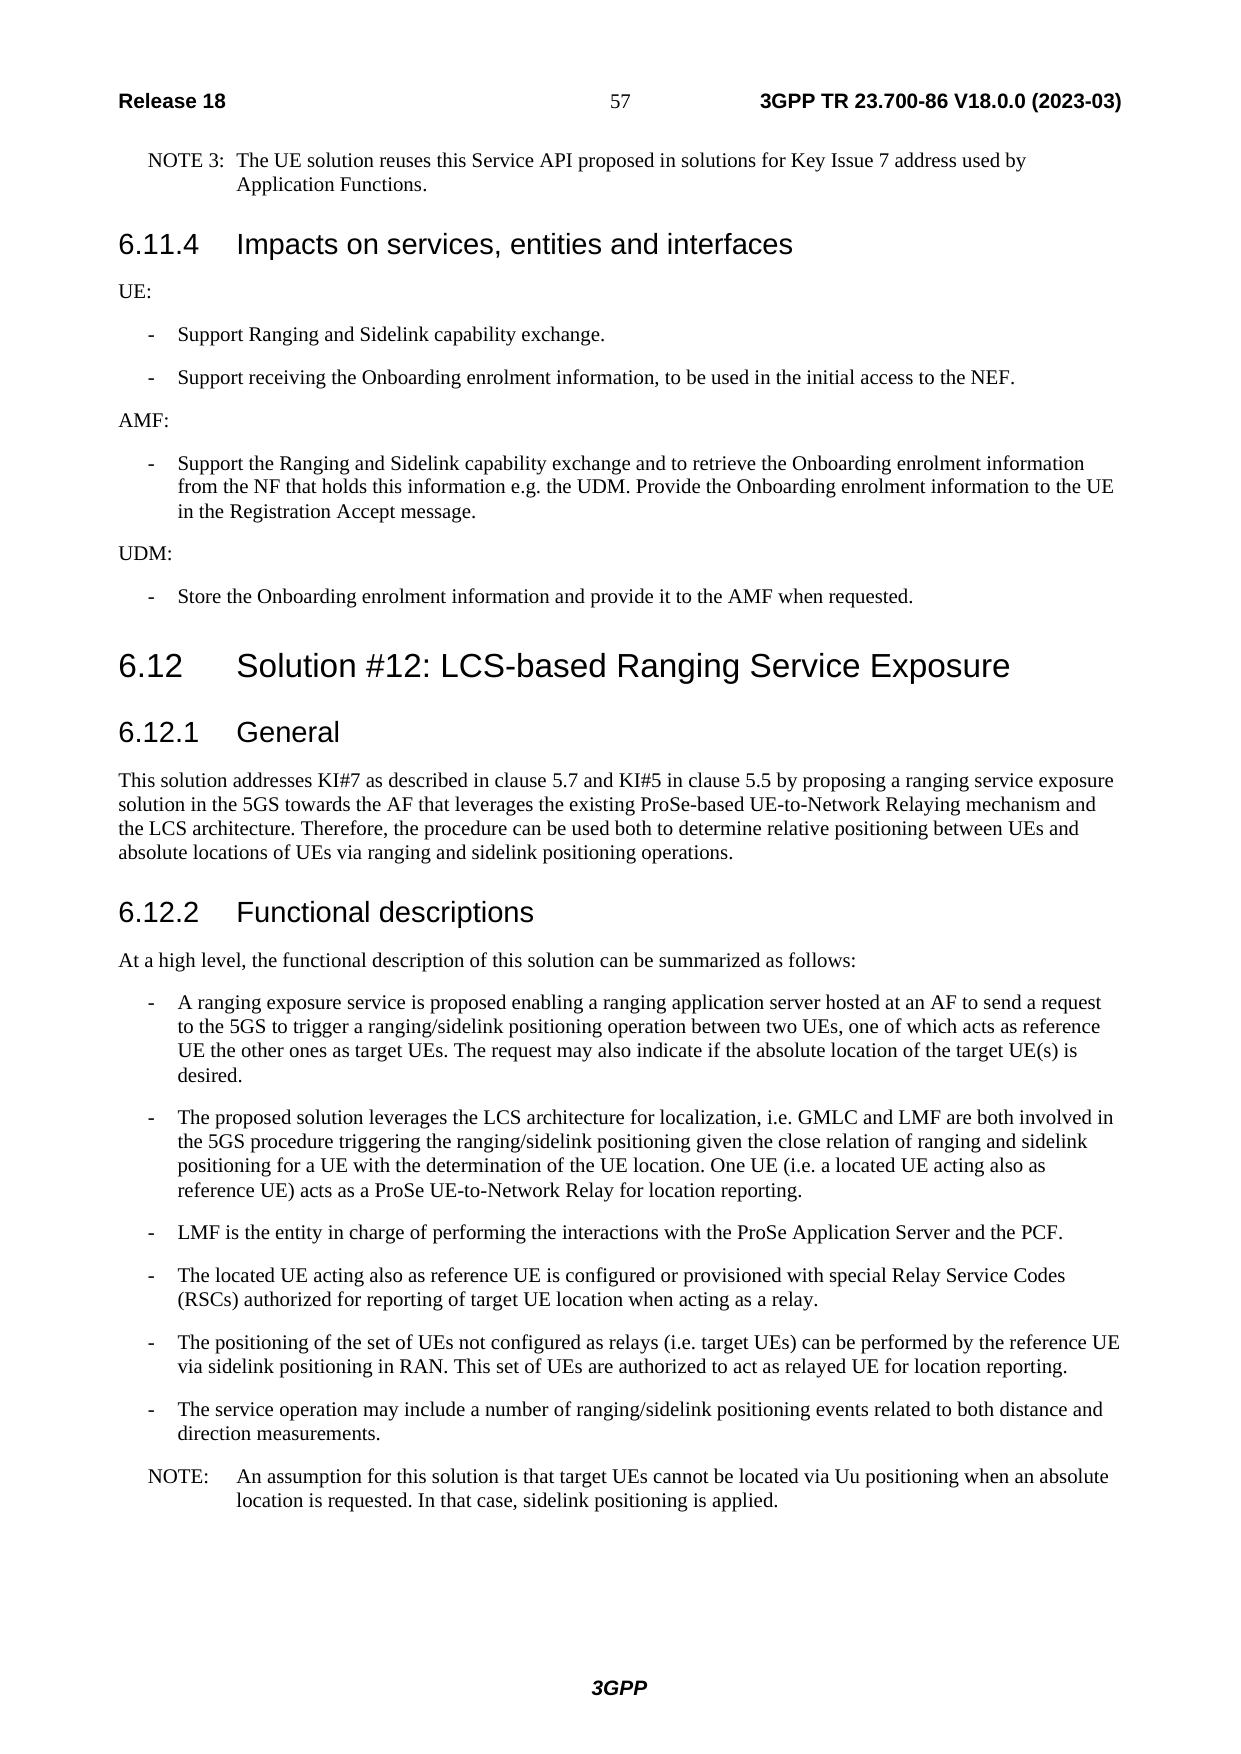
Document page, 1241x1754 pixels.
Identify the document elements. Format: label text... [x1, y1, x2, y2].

text - The positioning of the set of UEs not configured as relays (i.e. target UEs) can be performed by the reference UE via sidelink positioning in RAN. This set of UEs are authorized to act as relayed UE for location reporting. [148, 1330, 1122, 1378]
text UE: [118, 279, 1122, 303]
text - The proposed solution leverages the LCS architecture for localization, i.e. GMLC and LMF are both involved in the 5GS procedure triggering the ranging/sidelink positioning given the close relation of ranging and sidelink positioning for a UE with the determination of the UE location. One UE (i.e. a located UE acting also as reference UE) acts as a ProSe UE-to-Network Relay for location reporting. [148, 1105, 1122, 1202]
text NOTE: An assumption for this solution is that target UEs cannot be located via Uu positioning when an absolute location is requested. In that case, sidelink positioning is applied. [148, 1464, 1122, 1512]
subtitle 6.12.1 General [118, 715, 1122, 749]
text AMF: [118, 408, 1122, 432]
text UDM: [118, 541, 1122, 565]
text NOTE 3: The UE solution reuses this Service API proposed in solutions for Key Issue 7 address used by Application Functions. [148, 147, 1122, 196]
subtitle 6.12 Solution #12: LCS-based Ranging Service Exposure [118, 646, 1122, 684]
text - Store the Onboarding enrolment information and provide it to the AMF when requested. [148, 584, 1122, 608]
subtitle 6.11.4 Impacts on services, entities and interfaces [118, 227, 1122, 260]
text - The service operation may include a number of ranging/sidelink positioning events related to both distance and direction measurements. [148, 1397, 1122, 1445]
subtitle 6.12.2 Functional descriptions [118, 895, 1122, 929]
text - Support Ranging and Sidelink capability exchange. [148, 322, 1122, 346]
text This solution addresses KI#7 as described in clause 5.7 and KI#5 in clause 5.5 by proposing a ranging service exposure solution in the 5GS towards the AF that leverages the existing ProSe-based UE-to-Network Relaying mechanism and the LCS architecture. Therefore, the procedure can be used both to determine relative positioning between UEs and absolute locations of UEs via ranging and sidelink positioning operations. [118, 768, 1122, 864]
text - A ranging exposure service is proposed enabling a ranging application server hosted at an AF to send a request to the 5GS to trigger a ranging/sidelink positioning operation between two UEs, one of which acts as reference UE the other ones as target UEs. The request may also indicate if the absolute location of the target UE(s) is desired. [148, 990, 1122, 1087]
text - Support receiving the Onboarding enrolment information, to be used in the initial access to the NEF. [148, 365, 1122, 389]
text At a high level, the functional description of this solution can be summarized as follows: [118, 947, 1122, 972]
text - Support the Ranging and Sidelink capability exchange and to retrieve the Onboarding enrolment information from the NF that holds this information e.g. the UDM. Provide the Onboarding enrolment information to the UE in the Registration Accept message. [148, 450, 1122, 523]
text - The located UE acting also as reference UE is configured or provisioned with special Relay Service Codes (RSCs) authorized for reporting of target UE location when acting as a relay. [148, 1263, 1122, 1311]
text - LMF is the entity in charge of performing the interactions with the ProSe Application Server and the PCF. [148, 1220, 1122, 1244]
